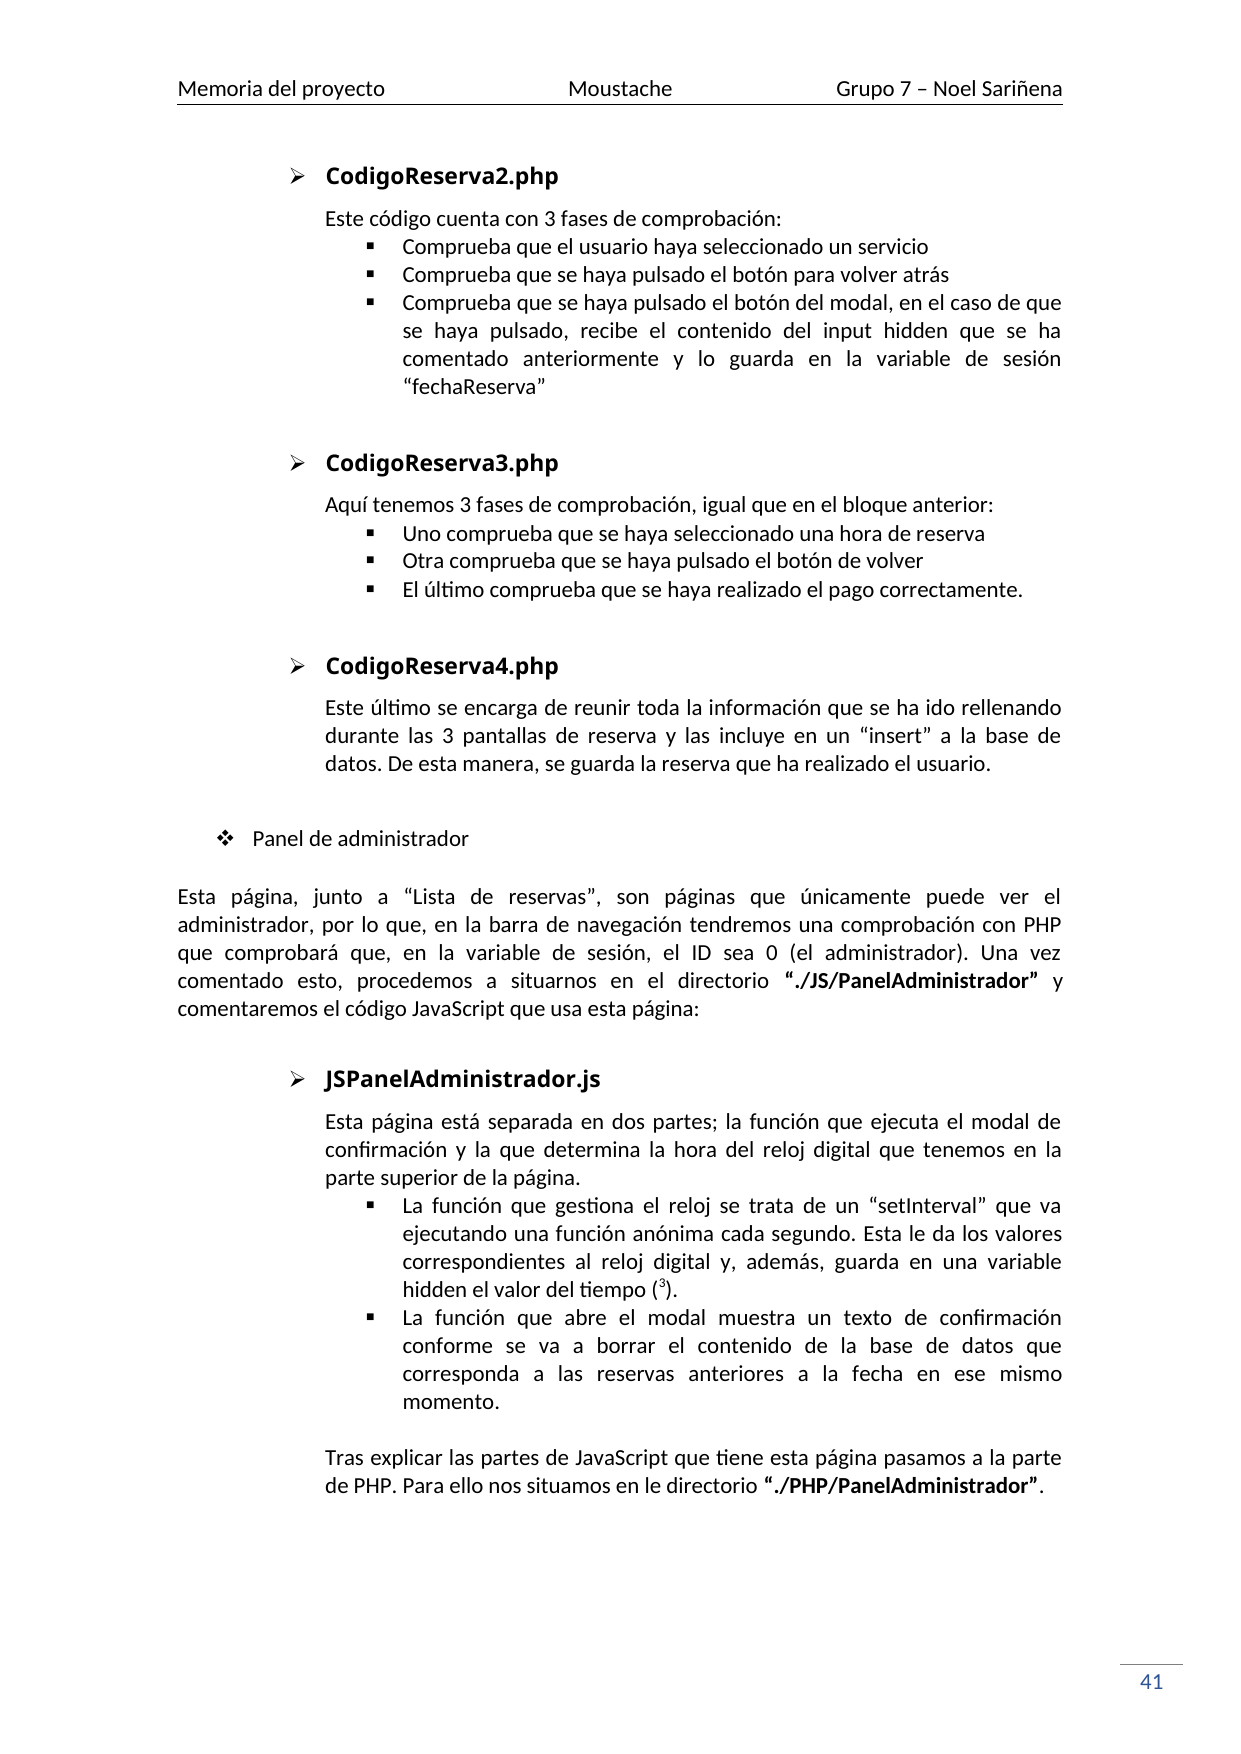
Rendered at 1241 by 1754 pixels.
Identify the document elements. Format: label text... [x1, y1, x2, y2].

list Otra comprueba que se haya pulsado el botón de volver [365, 547, 1063, 575]
list La función que gestiona el reloj se trata de un “setInterval” que va ejecutando una función anónima cada segundo. Esta le da los valores correspondientes al reloj digital y, además, guarda en una variable hidden el valor del tiempo (3). [365, 1191, 1063, 1303]
list Uno comprueba que se haya seleccionado una hora de reserva [365, 519, 1063, 547]
list CodigoReserva2.php [288, 160, 1063, 191]
list Comprueba que se haya pulsado el botón para volver atrás [365, 260, 1063, 288]
text Esta página está separada en dos partes; la función que ejecuta el modal de confirmación y la que determina la hora del reloj digital que tenemos en la parte superior de la página. [325, 1107, 1063, 1191]
list Comprueba que el usuario haya seleccionado un servicio [365, 232, 1063, 260]
list JSPanelAdministrador.js [288, 1063, 1063, 1094]
list Comprueba que se haya pulsado el botón del modal, en el caso de que se haya pulsado, recibe el contenido del input hidden que se ha comentado anteriormente y lo guarda en la variable de sesión “fechaReserva” [365, 288, 1063, 400]
text Tras explicar las partes de JavaScript que tiene esta página pasamos a la parte de PHP. Para ello nos situamos en le directorio “./PHP/PanelAdministrador”. [325, 1443, 1063, 1499]
list El último comprueba que se haya realizado el pago correctamente. [365, 575, 1063, 603]
text Aquí tenemos 3 fases de comprobación, igual que en el bloque anterior: [325, 491, 1063, 519]
text Este último se encarga de reunir toda la información que se ha ido rellenando durante las 3 pantallas de reserva y las incluye en un “insert” a la base de datos. De esta manera, se guarda la reserva que ha realizado el usuario. [325, 693, 1063, 777]
list La función que abre el modal muestra un texto de confirmación conforme se va a borrar el contenido de la base de datos que corresponda a las reservas anteriores a la fecha en ese mismo momento. [365, 1303, 1063, 1415]
text Esta página, junto a “Lista de reservas”, son páginas que únicamente puede ver el administrador, por lo que, en la barra de navegación tendremos una comprobación con PHP que comprobará que, en la variable de sesión, el ID sea 0 (el administrador). Una vez comentado esto, procedemos a situarnos en el directorio “./JS/PanelAdministrador” y comentaremos el código JavaScript que usa esta página: [177, 882, 1063, 1023]
list CodigoReserva4.php [288, 649, 1063, 681]
list CodigoReserva3.php [288, 447, 1063, 478]
text Este código cuenta con 3 fases de comprobación: [325, 204, 1063, 232]
list Panel de administrador [215, 824, 1063, 852]
